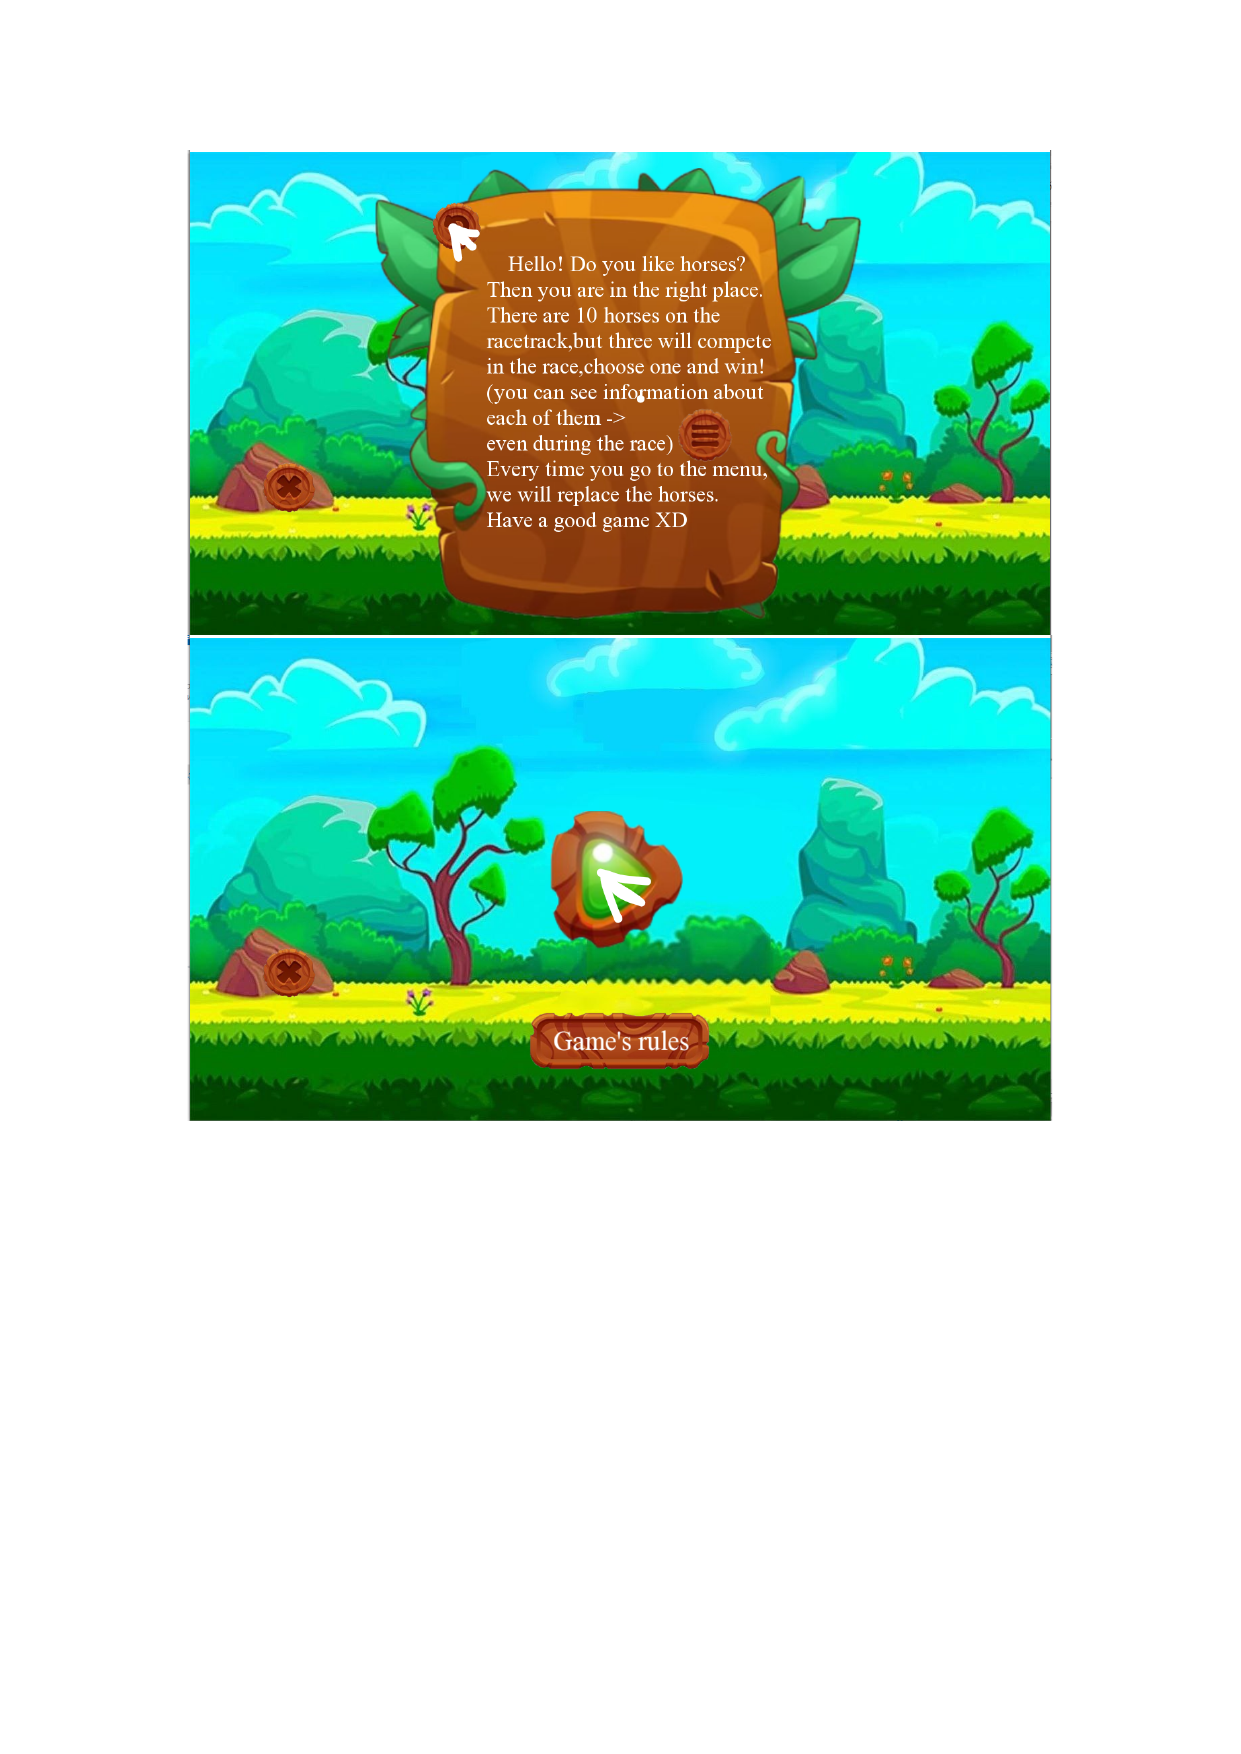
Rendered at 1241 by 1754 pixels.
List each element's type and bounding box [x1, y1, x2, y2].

picture [187, 150, 1053, 1121]
